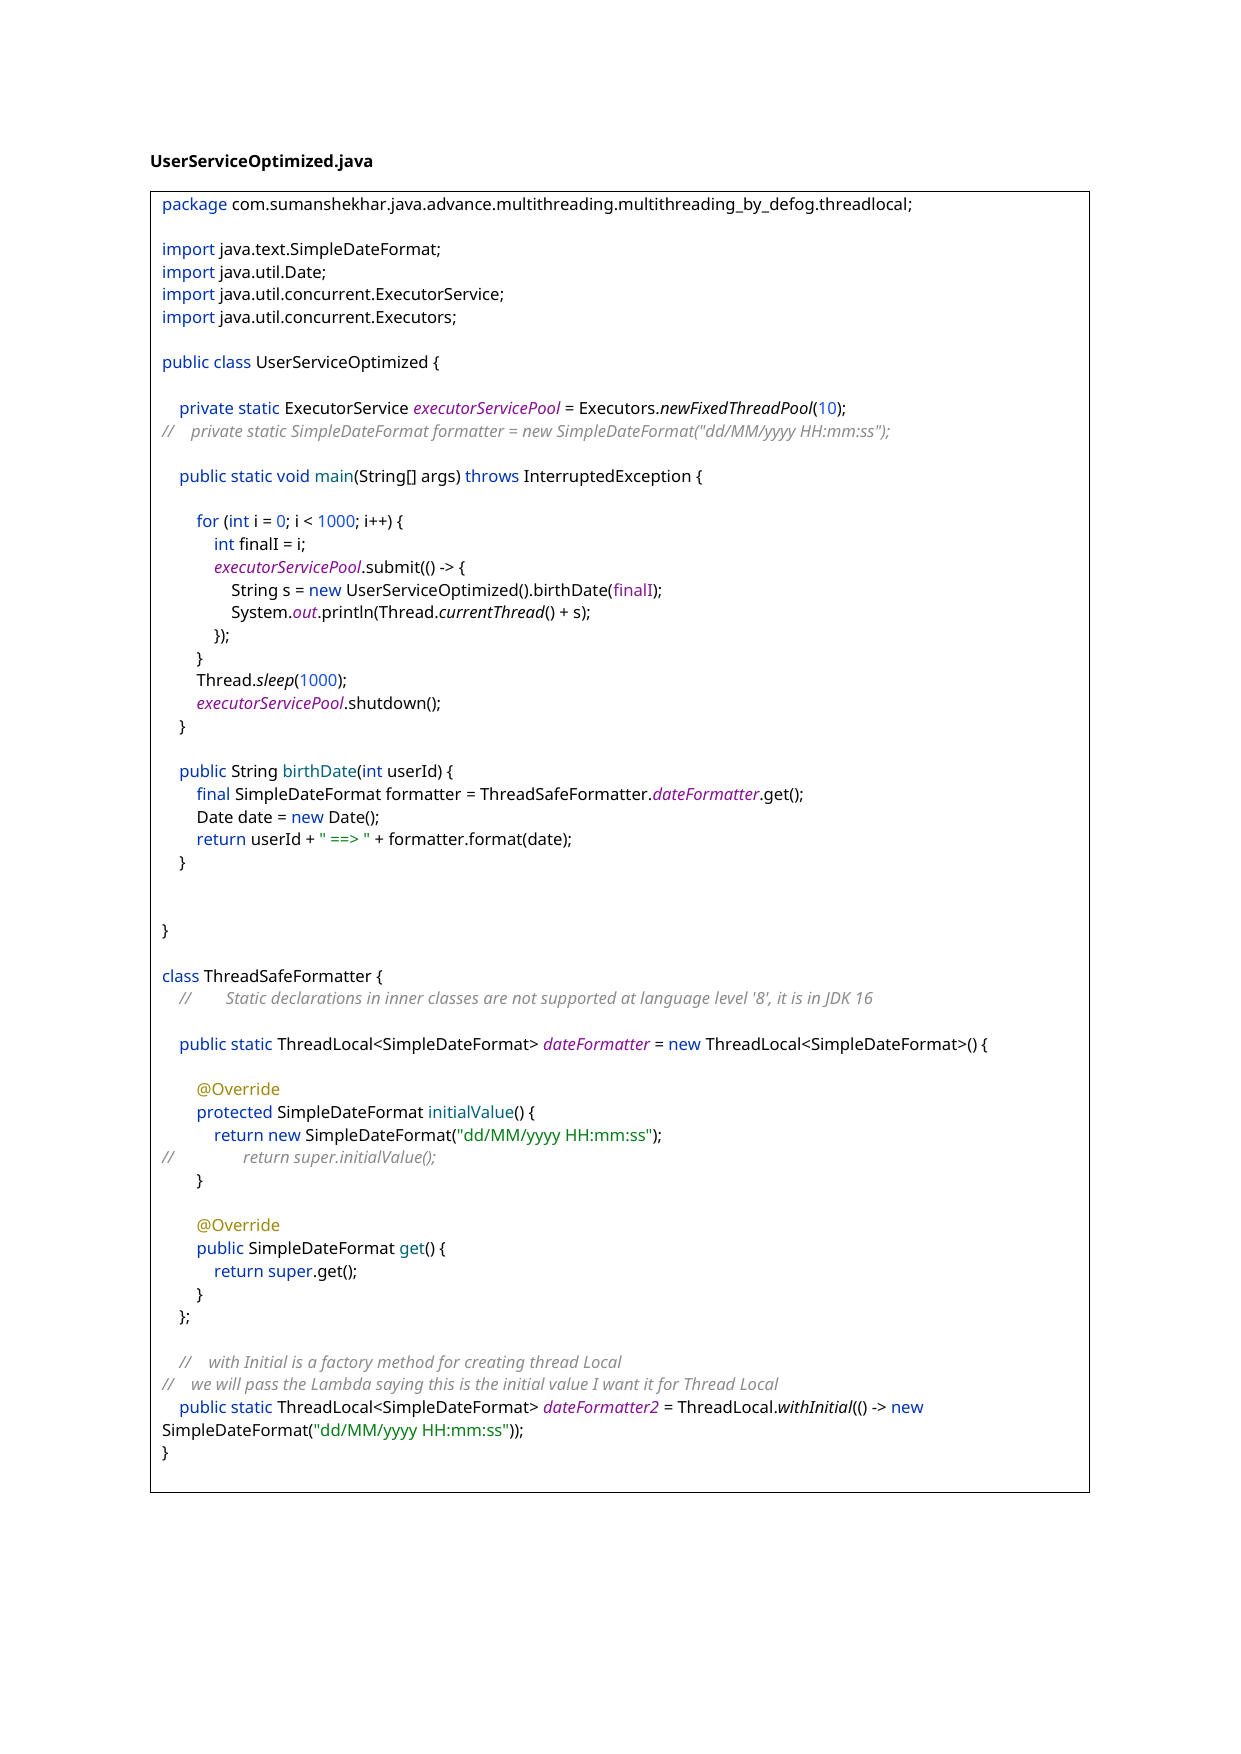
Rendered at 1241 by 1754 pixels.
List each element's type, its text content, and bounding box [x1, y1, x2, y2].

picture [310, 764, 314, 777]
text UserServiceOptimized.java [150, 150, 1090, 173]
table_header package com.sumanshekhar.java.advance.multithreading.multithreading_by_defog.threadlocal; import java.text.SimpleDateFormat; import java.util.Date; import java.util.concurrent.ExecutorService; import java.util.concurrent.Executors; public class UserServiceOptimized { private static ExecutorService executorServicePool = Executors.newFixedThreadPool(10); // private static SimpleDateFormat formatter = new SimpleDateFormat("dd/MM/yyyy HH:mm:ss"); public static void main(String[] args) throws InterruptedException { for (int i = 0; i < 1000; i++) { int finalI = i; executorServicePool.submit(() -> { String s = new UserServiceOptimized().birthDate(finalI); System.out.println(Thread.currentThread() + s); }); } Thread.sleep(1000); executorServicePool.shutdown(); } public String birthDate(int userId) { final SimpleDateFormat formatter = ThreadSafeFormatter.dateFormatter.get(); Date date = new Date(); return userId + " ==> " + formatter.format(date); } } class ThreadSafeFormatter { // Static declarations in inner classes are not supported at language level '8', it is in JDK 16 public static ThreadLocal<SimpleDateFormat> dateFormatter = new ThreadLocal<SimpleDateFormat>() { @Override protected SimpleDateFormat initialValue() { return new SimpleDateFormat("dd/MM/yyyy HH:mm:ss"); // return super.initialValue(); } @Override public SimpleDateFormat get() { return super.get(); } }; // with Initial is a factory method for creating thread Local // we will pass the Lambda saying this is the initial value I want it for Thread Local public static ThreadLocal<SimpleDateFormat> dateFormatter2 = ThreadLocal.withInitial(() -> new SimpleDateFormat("dd/MM/yyyy HH:mm:ss")); } [151, 192, 1089, 1492]
